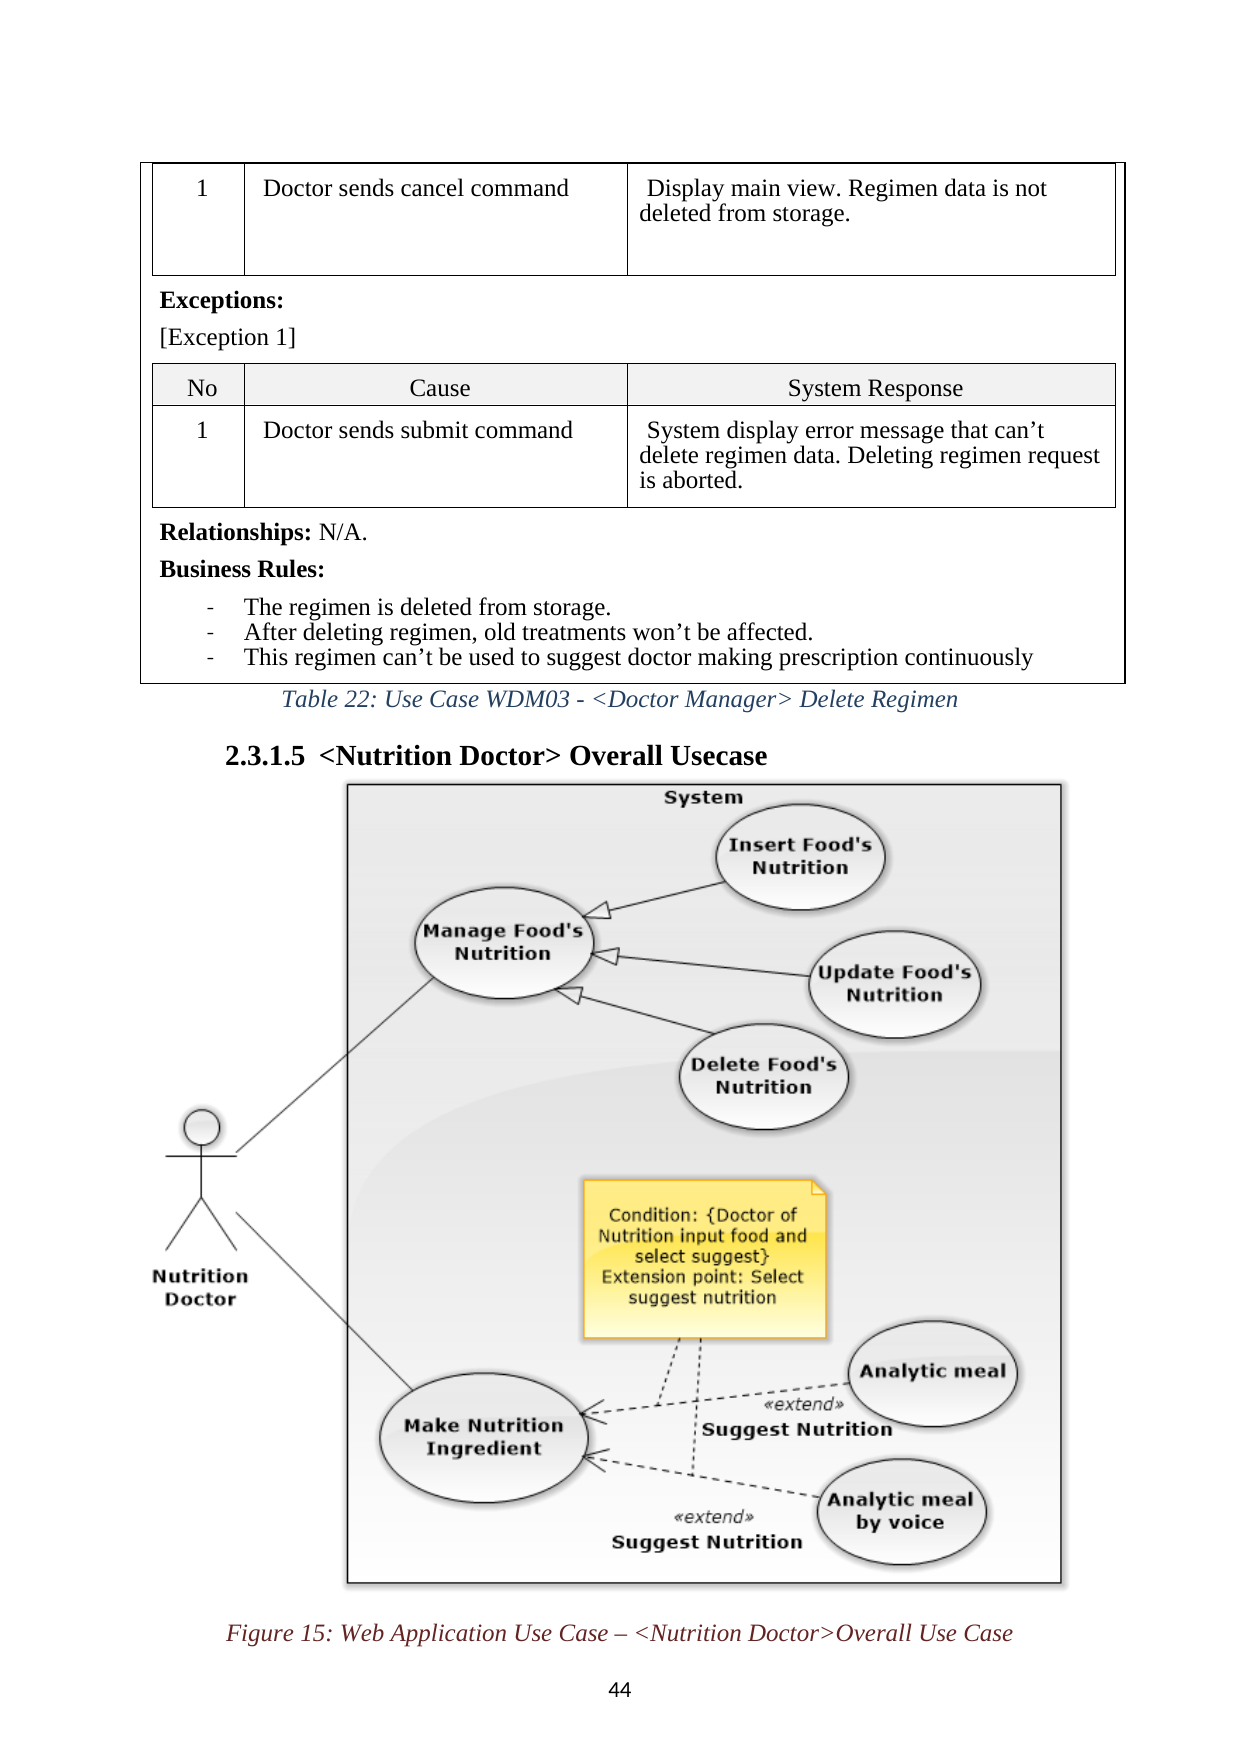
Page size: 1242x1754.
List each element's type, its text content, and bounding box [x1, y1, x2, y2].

subtitle <Nutrition Doctor> Overall Usecase [225, 738, 1146, 771]
text Table 22: Use Case WDM03 - <Doctor Manager> Delete Regimen [94, 684, 1146, 713]
picture [143, 777, 1097, 1619]
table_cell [141, 163, 1124, 683]
text Figure 15: Web Application Use Case – <Nutrition Doctor>Overall Use Case [94, 1618, 1146, 1647]
